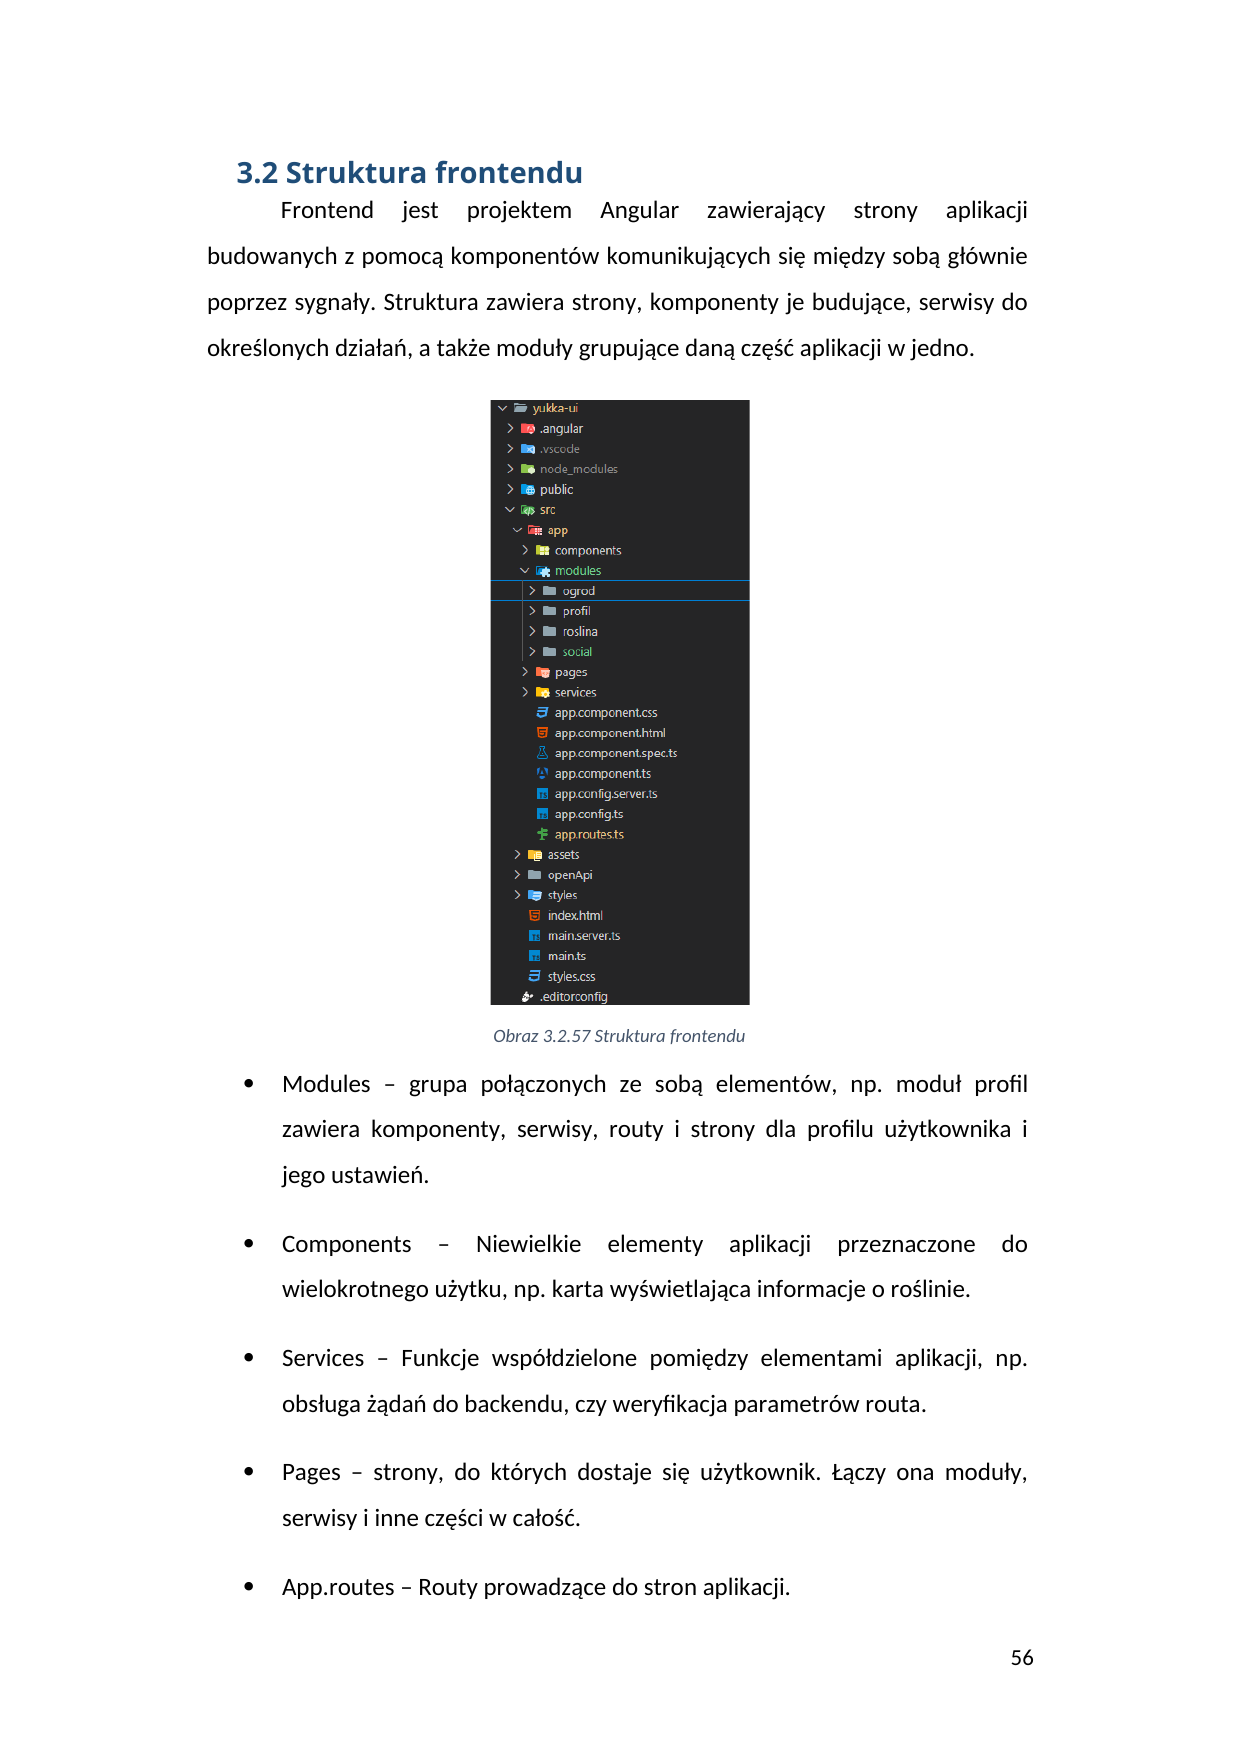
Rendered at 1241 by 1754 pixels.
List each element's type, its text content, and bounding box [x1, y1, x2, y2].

list Services – Funkcje współdzielone pomiędzy elementami aplikacji, np. obsługa żądań do backendu, czy weryfikacja parametrów routa. [244, 1342, 1029, 1418]
picture [490, 400, 750, 1005]
list Pages – strony, do których dostaje się użytkownik. Łączy ona moduły, serwisy i inne części w całość. [244, 1456, 1029, 1533]
list App.routes – Routy prowadzące do stron aplikacji. [244, 1571, 1029, 1601]
list Modules – grupa połączonych ze sobą elementów, np. moduł profil zawiera komponenty, serwisy, routy i strony dla profilu użytkownika i jego ustawień. [244, 1068, 1029, 1190]
subtitle Struktura frontendu [207, 152, 1033, 192]
text Frontend jest projektem Angular zawierający strony aplikacji budowanych z pomocą komponentów komunikujących się między sobą głównie poprzez sygnały. Struktura zawiera strony, komponenty je budujące, serwisy do określonych działań, a także moduły grupujące daną część aplikacji w jedno. [207, 195, 1029, 362]
list Components – Niewielkie elementy aplikacji przeznaczone do wielokrotnego użytku, np. karta wyświetlająca informacje o roślinie. [244, 1228, 1029, 1304]
